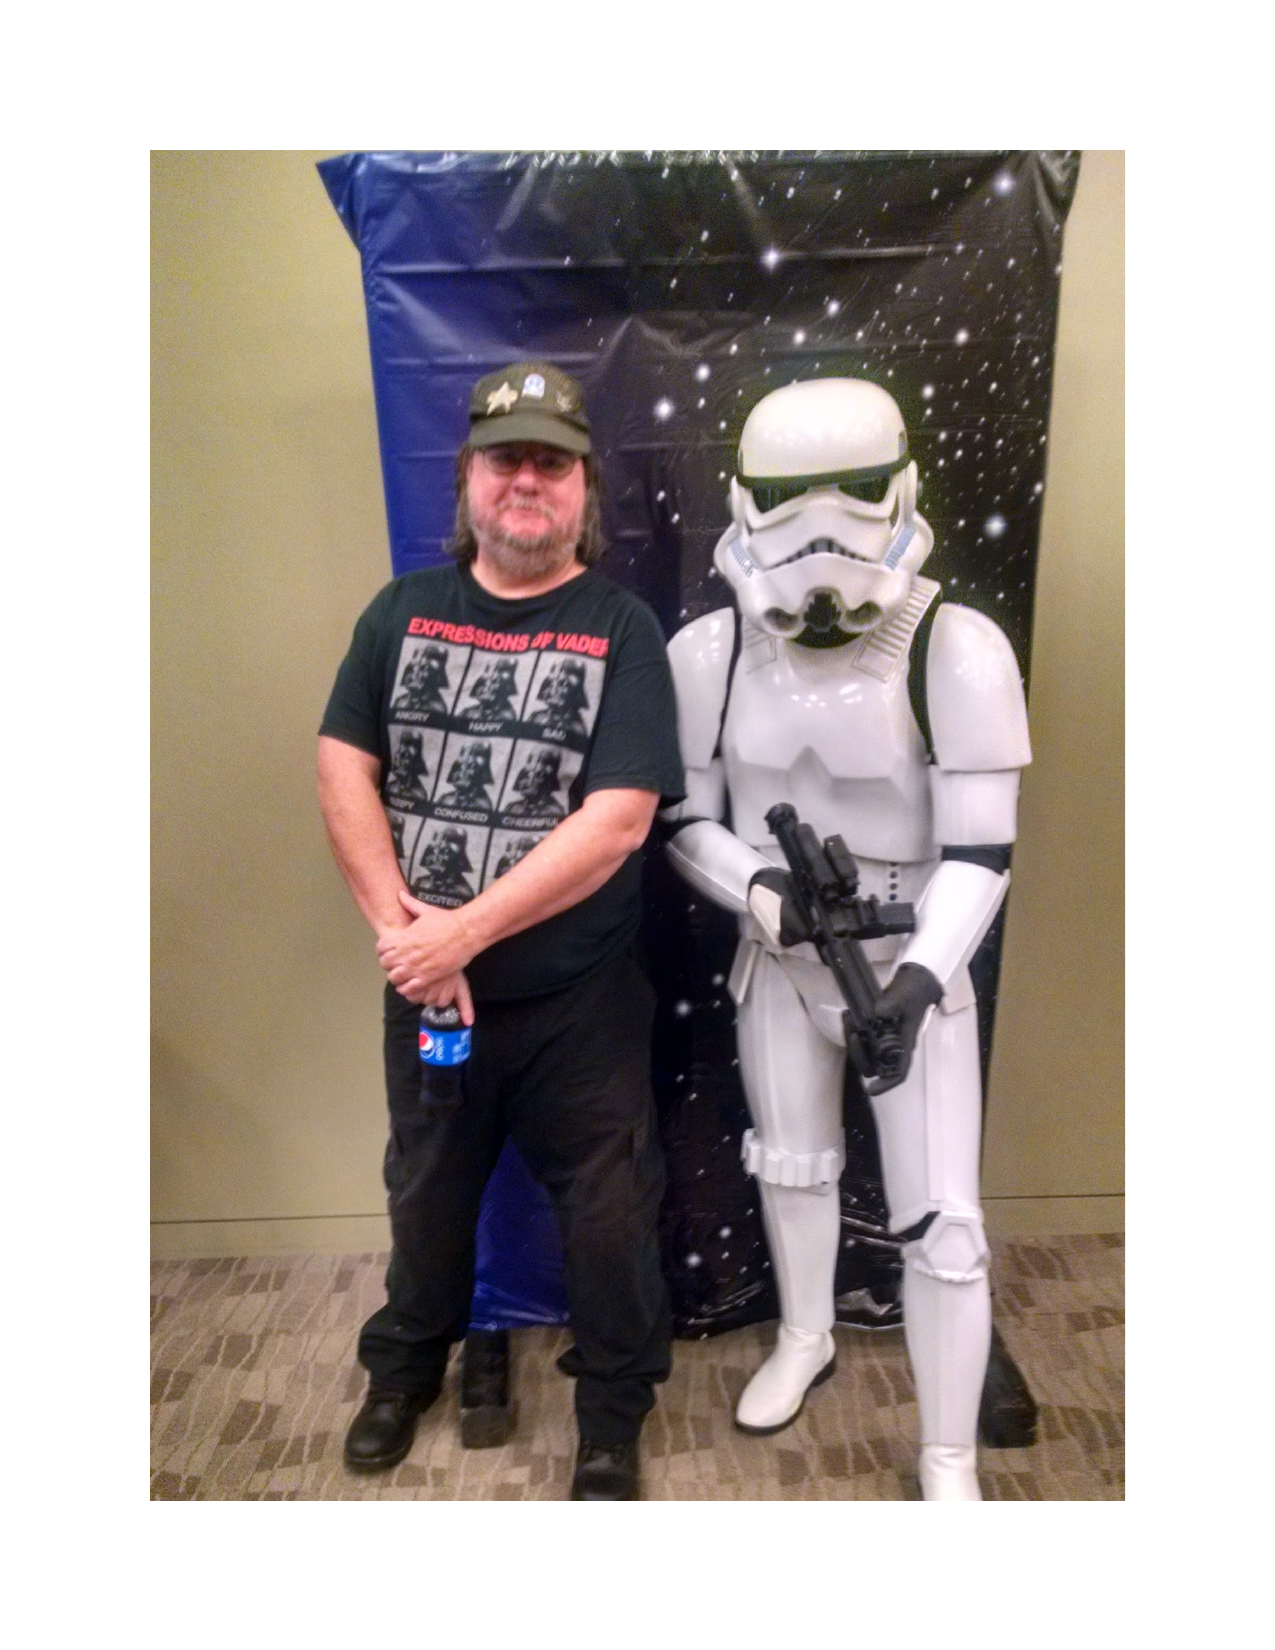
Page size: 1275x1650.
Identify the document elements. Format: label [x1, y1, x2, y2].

picture [150, 150, 1125, 1501]
